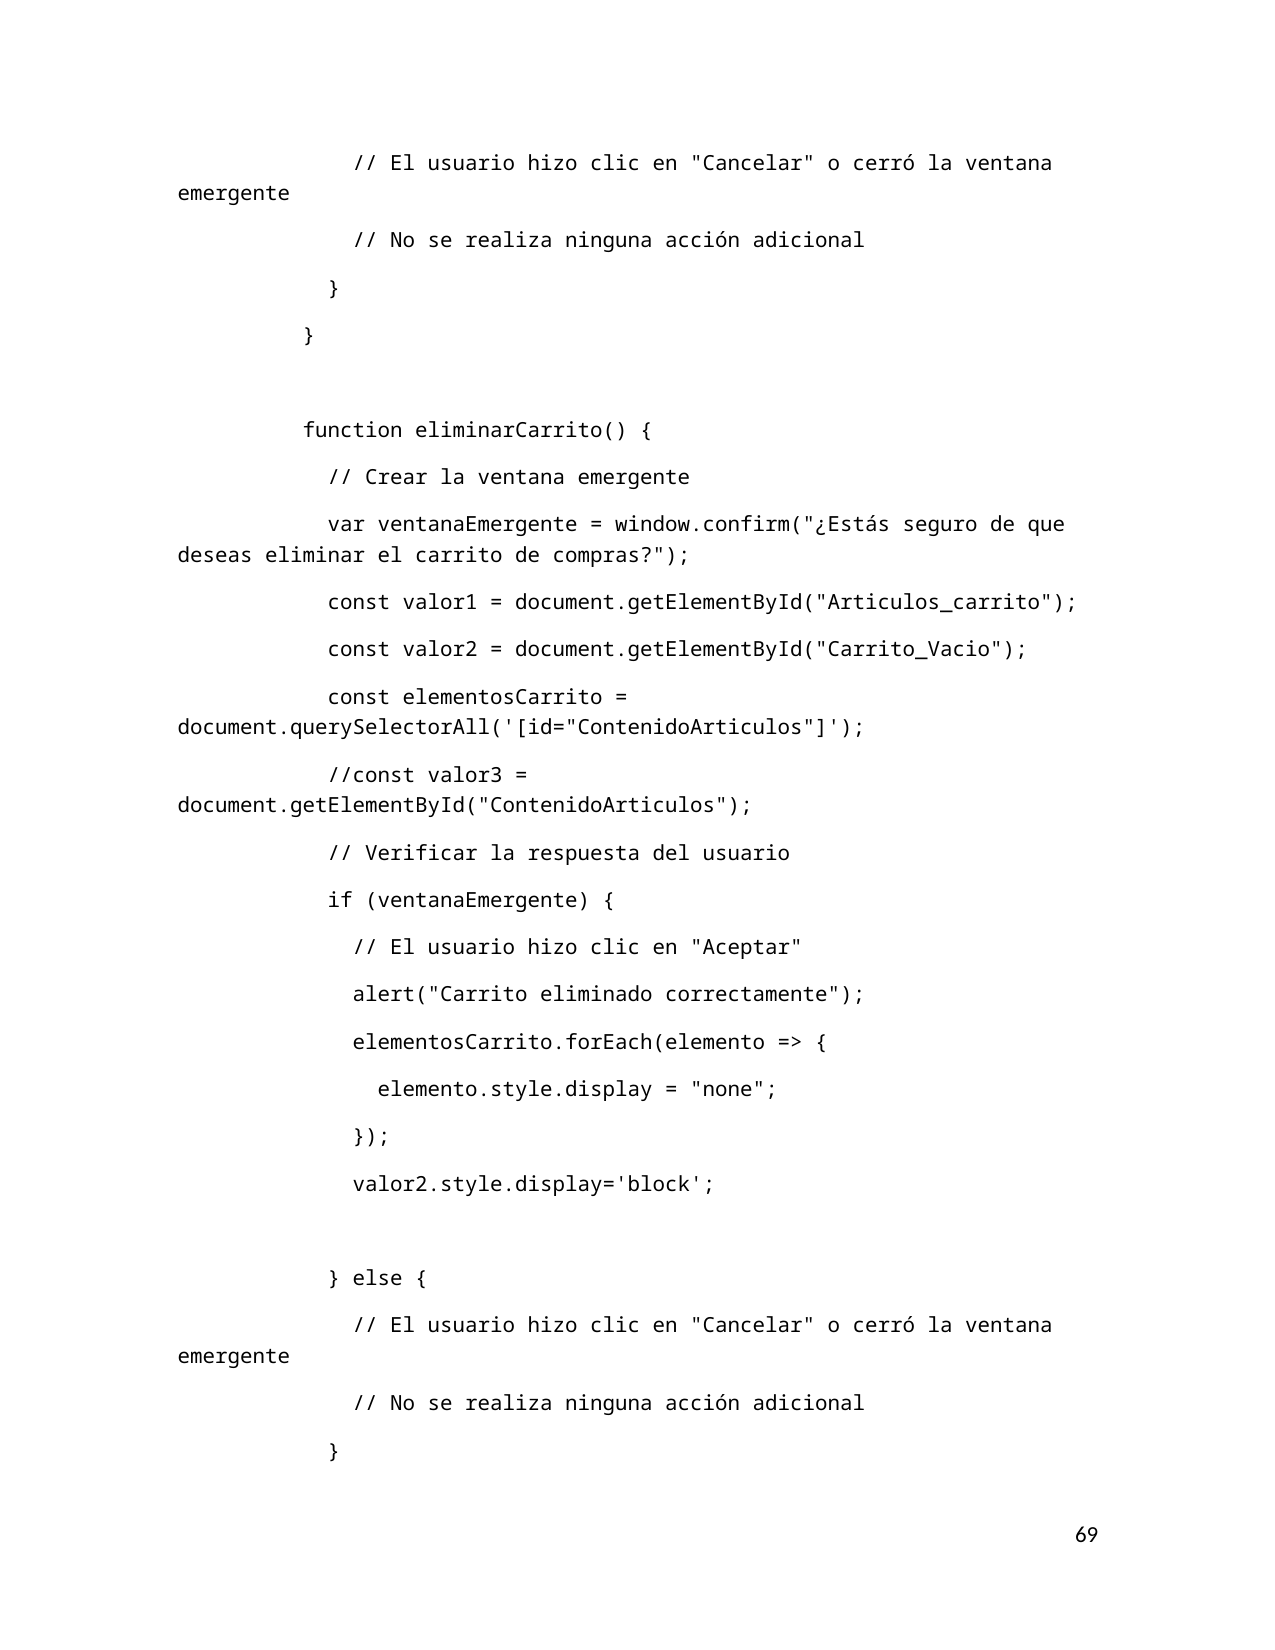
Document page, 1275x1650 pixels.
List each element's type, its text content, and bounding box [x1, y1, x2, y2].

text } [177, 320, 1098, 348]
text if (ventanaEmergente) { [177, 885, 1098, 913]
text // No se realiza ninguna acción adicional [177, 226, 1098, 254]
text valor2.style.display='block'; [177, 1169, 1098, 1197]
text const valor2 = document.getElementById("Carrito_Vacio"); [177, 634, 1098, 663]
text //const valor3 = document.getElementById("ContenidoArticulos"); [177, 760, 1098, 819]
text // El usuario hizo clic en "Cancelar" o cerró la ventana emergente [177, 148, 1098, 207]
text // No se realiza ninguna acción adicional [177, 1388, 1098, 1417]
text const elementosCarrito = document.querySelectorAll('[id="ContenidoArticulos"]'); [177, 682, 1098, 741]
text function eliminarCarrito() { [177, 415, 1098, 443]
text } [177, 273, 1098, 301]
text elemento.style.display = "none"; [177, 1074, 1098, 1102]
text // Crear la ventana emergente [177, 462, 1098, 490]
text const valor1 = document.getElementById("Articulos_carrito"); [177, 587, 1098, 616]
text // El usuario hizo clic en "Cancelar" o cerró la ventana emergente [177, 1311, 1098, 1369]
text } [177, 1436, 1098, 1464]
text var ventanaEmergente = window.confirm("¿Estás seguro de que deseas eliminar el carrito de compras?"); [177, 509, 1098, 568]
text }); [177, 1121, 1098, 1150]
text elementosCarrito.forEach(elemento => { [177, 1027, 1098, 1055]
text alert("Carrito eliminado correctamente"); [177, 979, 1098, 1008]
text // El usuario hizo clic en "Aceptar" [177, 932, 1098, 961]
text // Verificar la respuesta del usuario [177, 838, 1098, 866]
text } else { [177, 1263, 1098, 1292]
